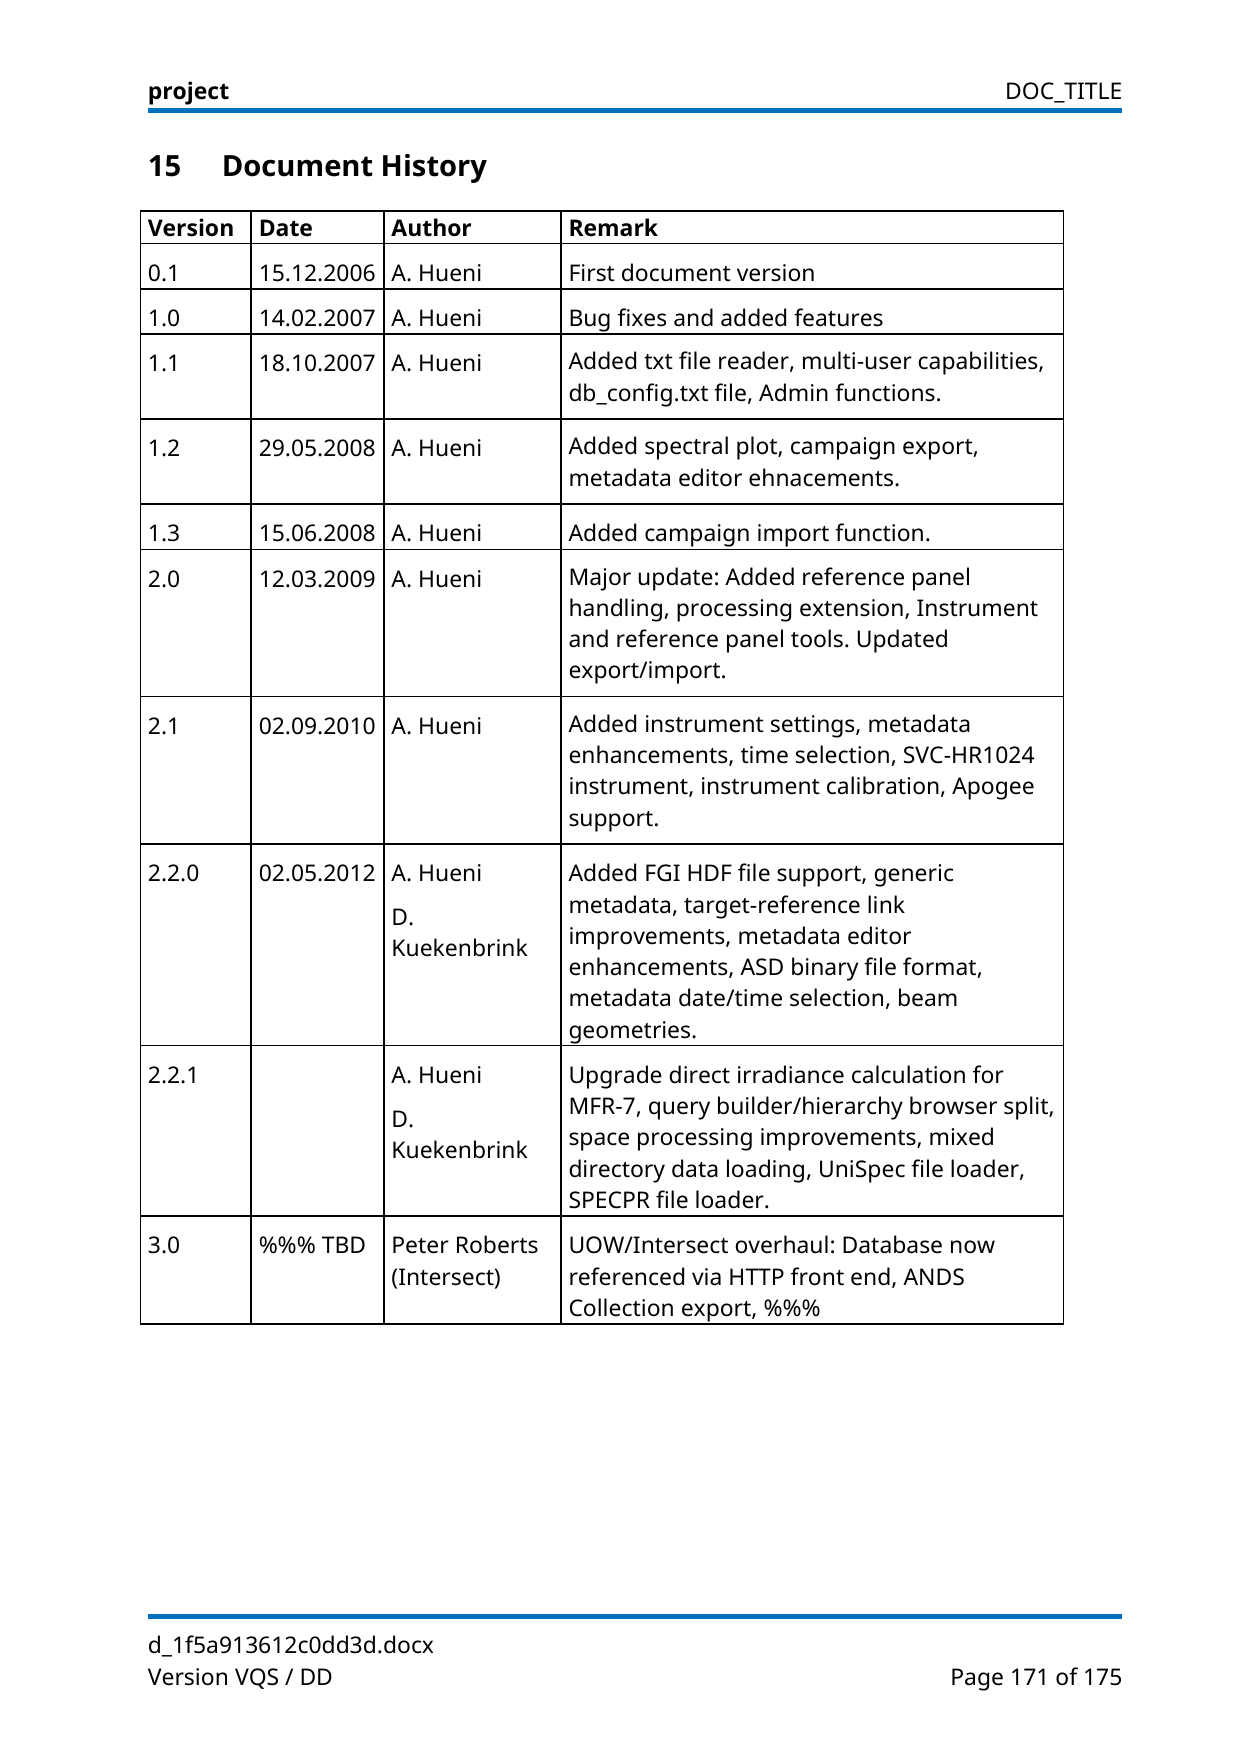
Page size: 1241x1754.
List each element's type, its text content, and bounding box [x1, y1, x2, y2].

table_cell 12.03.2009 [252, 550, 383, 696]
table_header Version [141, 212, 250, 243]
table_cell Added txt file reader, multi-user capabilities, db_config.txt file, Admin functions. [562, 335, 1063, 418]
table_cell 1.2 [141, 420, 250, 503]
table_cell 2.0 [141, 550, 250, 696]
table_cell A. Hueni [385, 335, 560, 418]
table_cell 29.05.2008 [252, 420, 383, 503]
table_cell 15.12.2006 [252, 244, 383, 288]
table_cell A. Hueni [385, 420, 560, 503]
table_header Remark [562, 212, 1063, 243]
table_cell Bug fixes and added features [562, 290, 1063, 333]
table_cell Added instrument settings, metadata enhancements, time selection, SVC-HR1024 instrument, instrument calibration, Apogee support. [562, 697, 1063, 843]
table_cell 14.02.2007 [252, 290, 383, 333]
table_cell A. Hueni [385, 697, 560, 843]
table_cell 18.10.2007 [252, 335, 383, 418]
table_cell 0.1 [141, 244, 250, 288]
table_cell A. Hueni [385, 244, 560, 288]
table_cell Major update: Added reference panel handling, processing extension, Instrument and reference panel tools. Updated export/import. [562, 550, 1063, 696]
table_cell A. Hueni [385, 550, 560, 696]
table_header Date [252, 212, 383, 243]
table_cell Peter Roberts (Intersect) [385, 1217, 560, 1323]
table_cell A. Hueni D. Kuekenbrink [385, 1046, 560, 1215]
table_cell Added campaign import function. [562, 505, 1063, 548]
table_cell 3.0 [141, 1217, 250, 1323]
table_cell [252, 1046, 383, 1215]
table_cell Added spectral plot, campaign export, metadata editor ehnacements. [562, 420, 1063, 503]
table_cell 2.2.0 [141, 845, 250, 1045]
table_cell A. Hueni [385, 505, 560, 548]
table_cell 1.1 [141, 335, 250, 418]
table_cell A. Hueni [385, 290, 560, 333]
table_cell 15.06.2008 [252, 505, 383, 548]
table_cell 1.0 [141, 290, 250, 333]
table_cell 02.09.2010 [252, 697, 383, 843]
table_cell UOW/Intersect overhaul: Database now referenced via HTTP front end, ANDS Collection export, %%% [562, 1217, 1063, 1323]
table_cell 02.05.2012 [252, 845, 383, 1045]
table_cell %%% TBD [252, 1217, 383, 1323]
table_cell First document version [562, 244, 1063, 288]
table_cell 2.2.1 [141, 1046, 250, 1215]
table_header Author [385, 212, 560, 243]
subtitle Document History [148, 145, 1122, 185]
table_cell 2.1 [141, 697, 250, 843]
table_cell A. Hueni D. Kuekenbrink [385, 845, 560, 1045]
table_cell 1.3 [141, 505, 250, 548]
table_cell Added FGI HDF file support, generic metadata, target-reference link improvements, metadata editor enhancements, ASD binary file format, metadata date/time selection, beam geometries. [562, 845, 1063, 1045]
table_cell Upgrade direct irradiance calculation for MFR-7, query builder/hierarchy browser split, space processing improvements, mixed directory data loading, UniSpec file loader, SPECPR file loader. [562, 1046, 1063, 1215]
